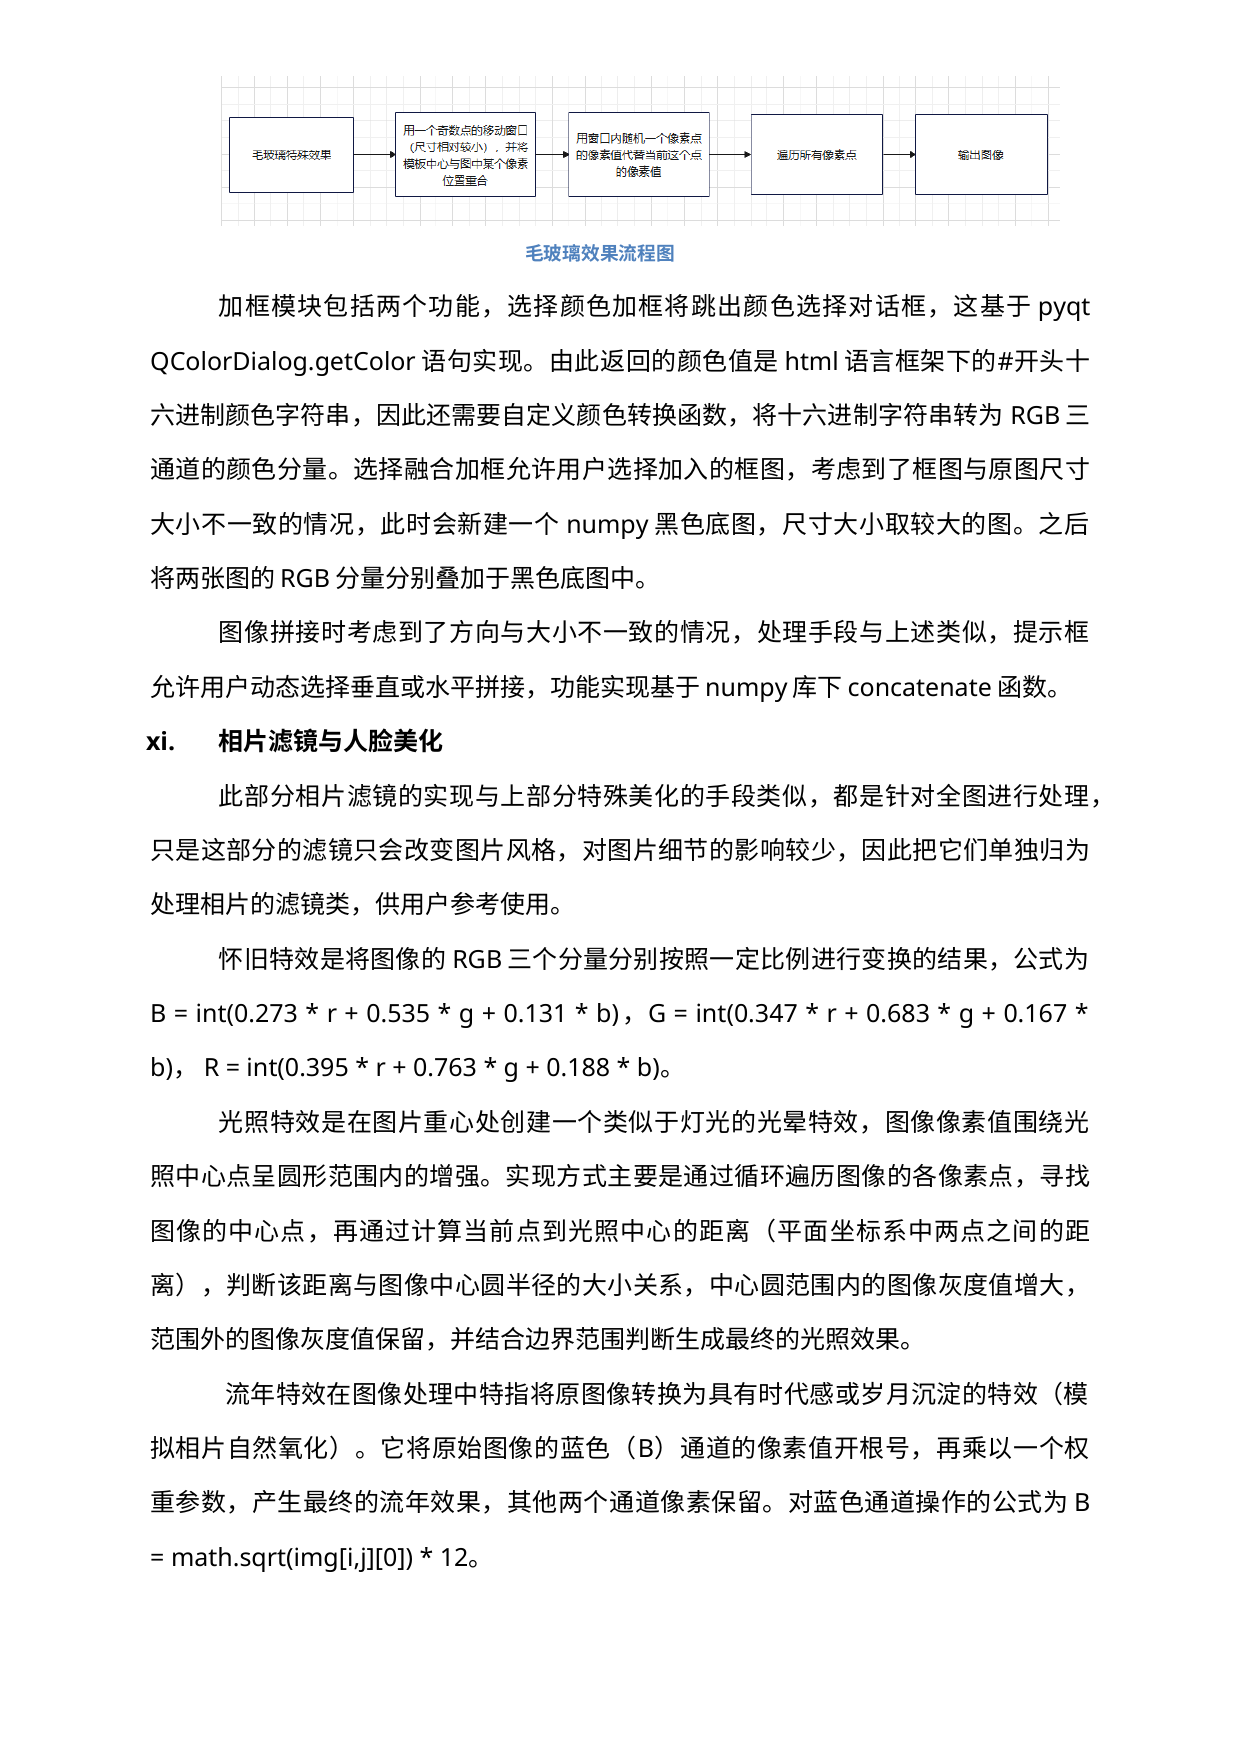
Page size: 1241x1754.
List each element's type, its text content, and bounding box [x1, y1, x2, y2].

text 图像拼接时考虑到了方向与大小不一致的情况，处理手段与上述类似，提示框允许用户动态选择垂直或水平拼接，功能实现基于numpy库下concatenate函数。 [150, 613, 1090, 703]
text 怀旧特效是将图像的RGB三个分量分别按照一定比例进行变换的结果，公式为B = int(0.273 * r + 0.535 * g + 0.131 * b)，G = int(0.347 * r + 0.683 * g + 0.167 * b)， R = int(0.395 * r + 0.763 * g + 0.188 * b)。 [150, 939, 1090, 1084]
list 相片滤镜与人脸美化 [175, 722, 1090, 758]
picture [218, 76, 1060, 226]
text 此部分相片滤镜的实现与上部分特殊美化的手段类似，都是针对全图进行处理，只是这部分的滤镜只会改变图片风格，对图片细节的影响较少，因此把它们单独归为处理相片的滤镜类，供用户参考使用。 [150, 776, 1090, 921]
text 加框模块包括两个功能，选择颜色加框将跳出颜色选择对话框，这基于pyqt QColorDialog.getColor语句实现。由此返回的颜色值是html语言框架下的#开头十六进制颜色字符串，因此还需要自定义颜色转换函数，将十六进制字符串转为RGB三通道的颜色分量。选择融合加框允许用户选择加入的框图，考虑到了框图与原图尺寸大小不一致的情况，此时会新建一个numpy黑色底图，尺寸大小取较大的图。之后将两张图的RGB分量分别叠加于黑色底图中。 [150, 287, 1090, 595]
text 毛玻璃效果流程图 [150, 239, 1090, 266]
text 光照特效是在图片重心处创建一个类似于灯光的光晕特效，图像像素值围绕光照中心点呈圆形范围内的增强。实现方式主要是通过循环遍历图像的各像素点，寻找图像的中心点，再通过计算当前点到光照中心的距离（平面坐标系中两点之间的距离），判断该距离与图像中心圆半径的大小关系，中心圆范围内的图像灰度值增大，范围外的图像灰度值保留，并结合边界范围判断生成最终的光照效果。 [150, 1102, 1090, 1356]
text 流年特效在图像处理中特指将原图像转换为具有时代感或岁月沉淀的特效（模拟相片自然氧化）。它将原始图像的蓝色（B）通道的像素值开根号，再乘以一个权重参数，产生最终的流年效果，其他两个通道像素保留。对蓝色通道操作的公式为B = math.sqrt(img[i,j][0]) * 12。 [150, 1374, 1090, 1573]
